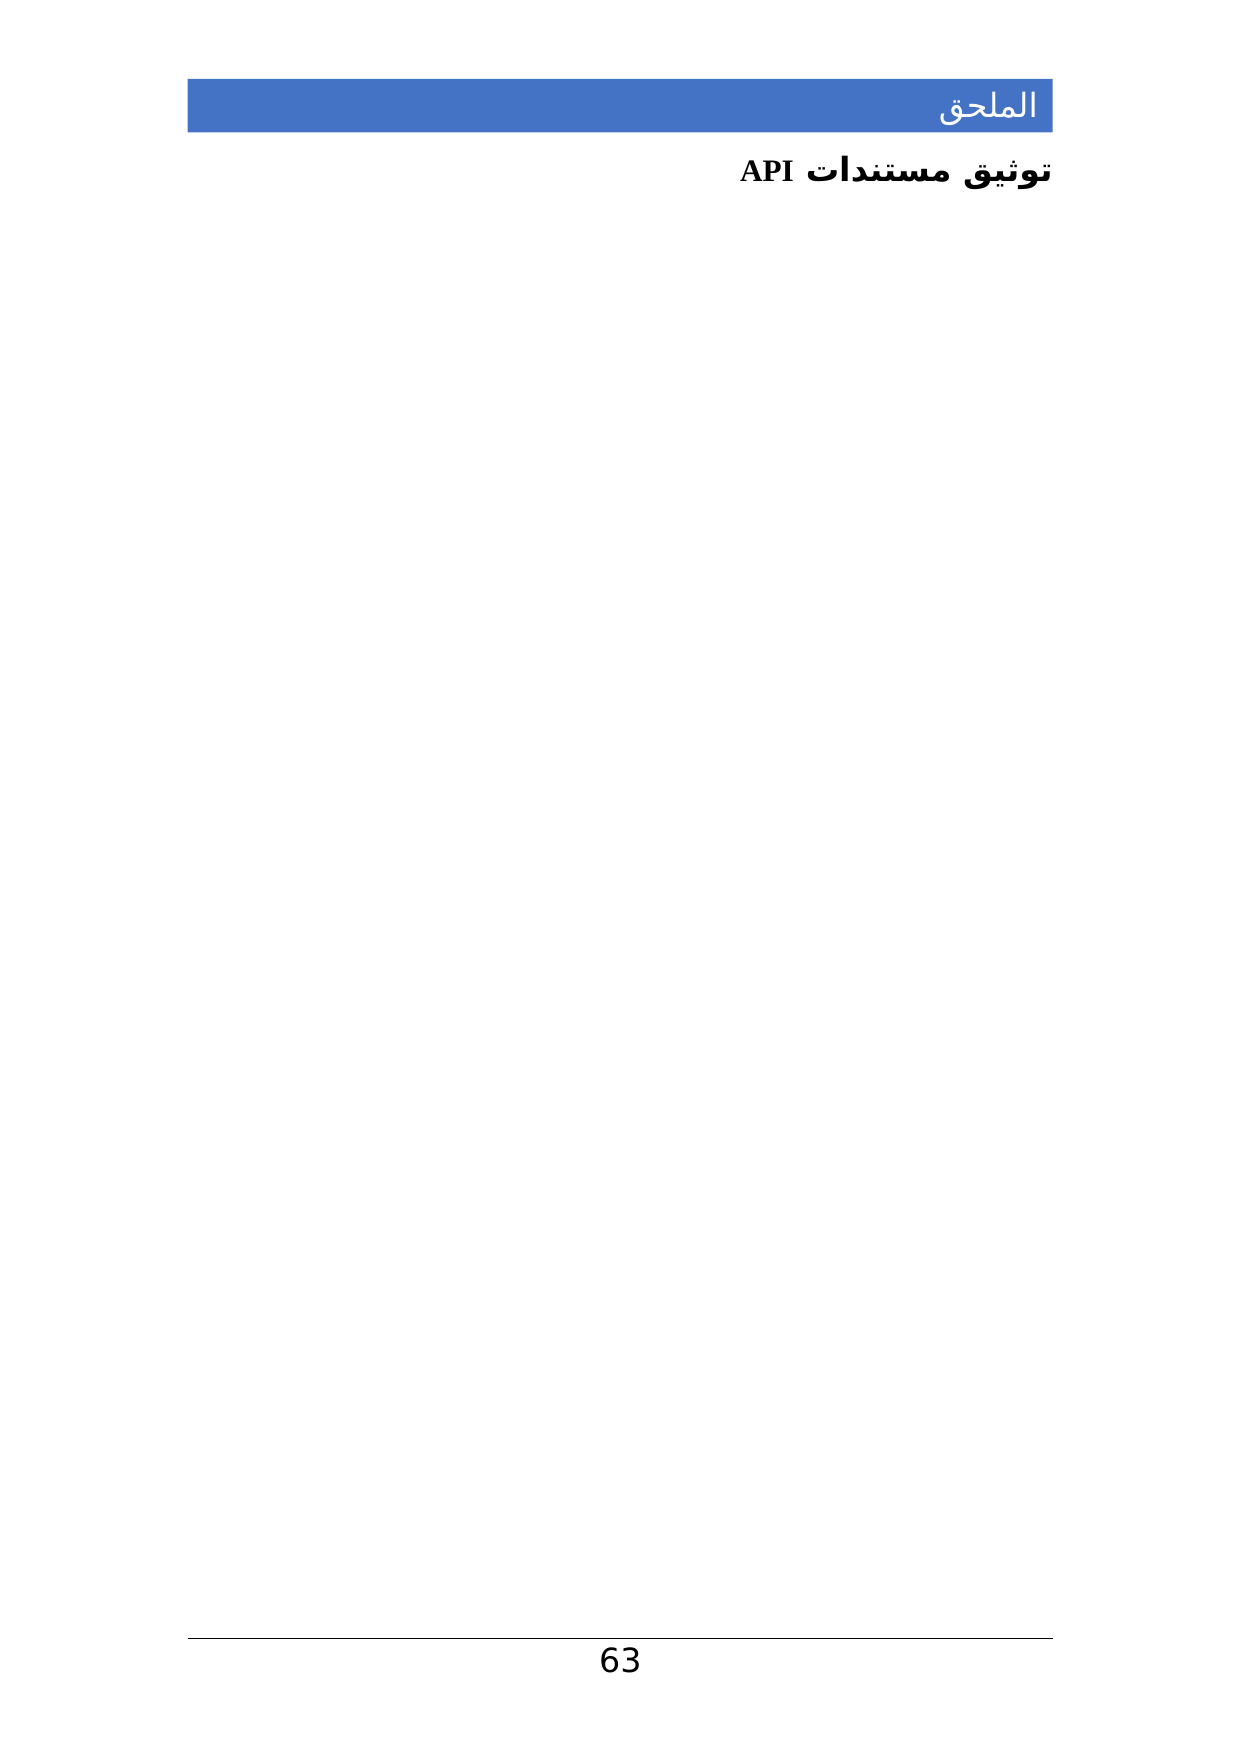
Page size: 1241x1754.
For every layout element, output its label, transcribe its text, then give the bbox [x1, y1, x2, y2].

text توثيق مستندات API [187, 150, 1053, 189]
